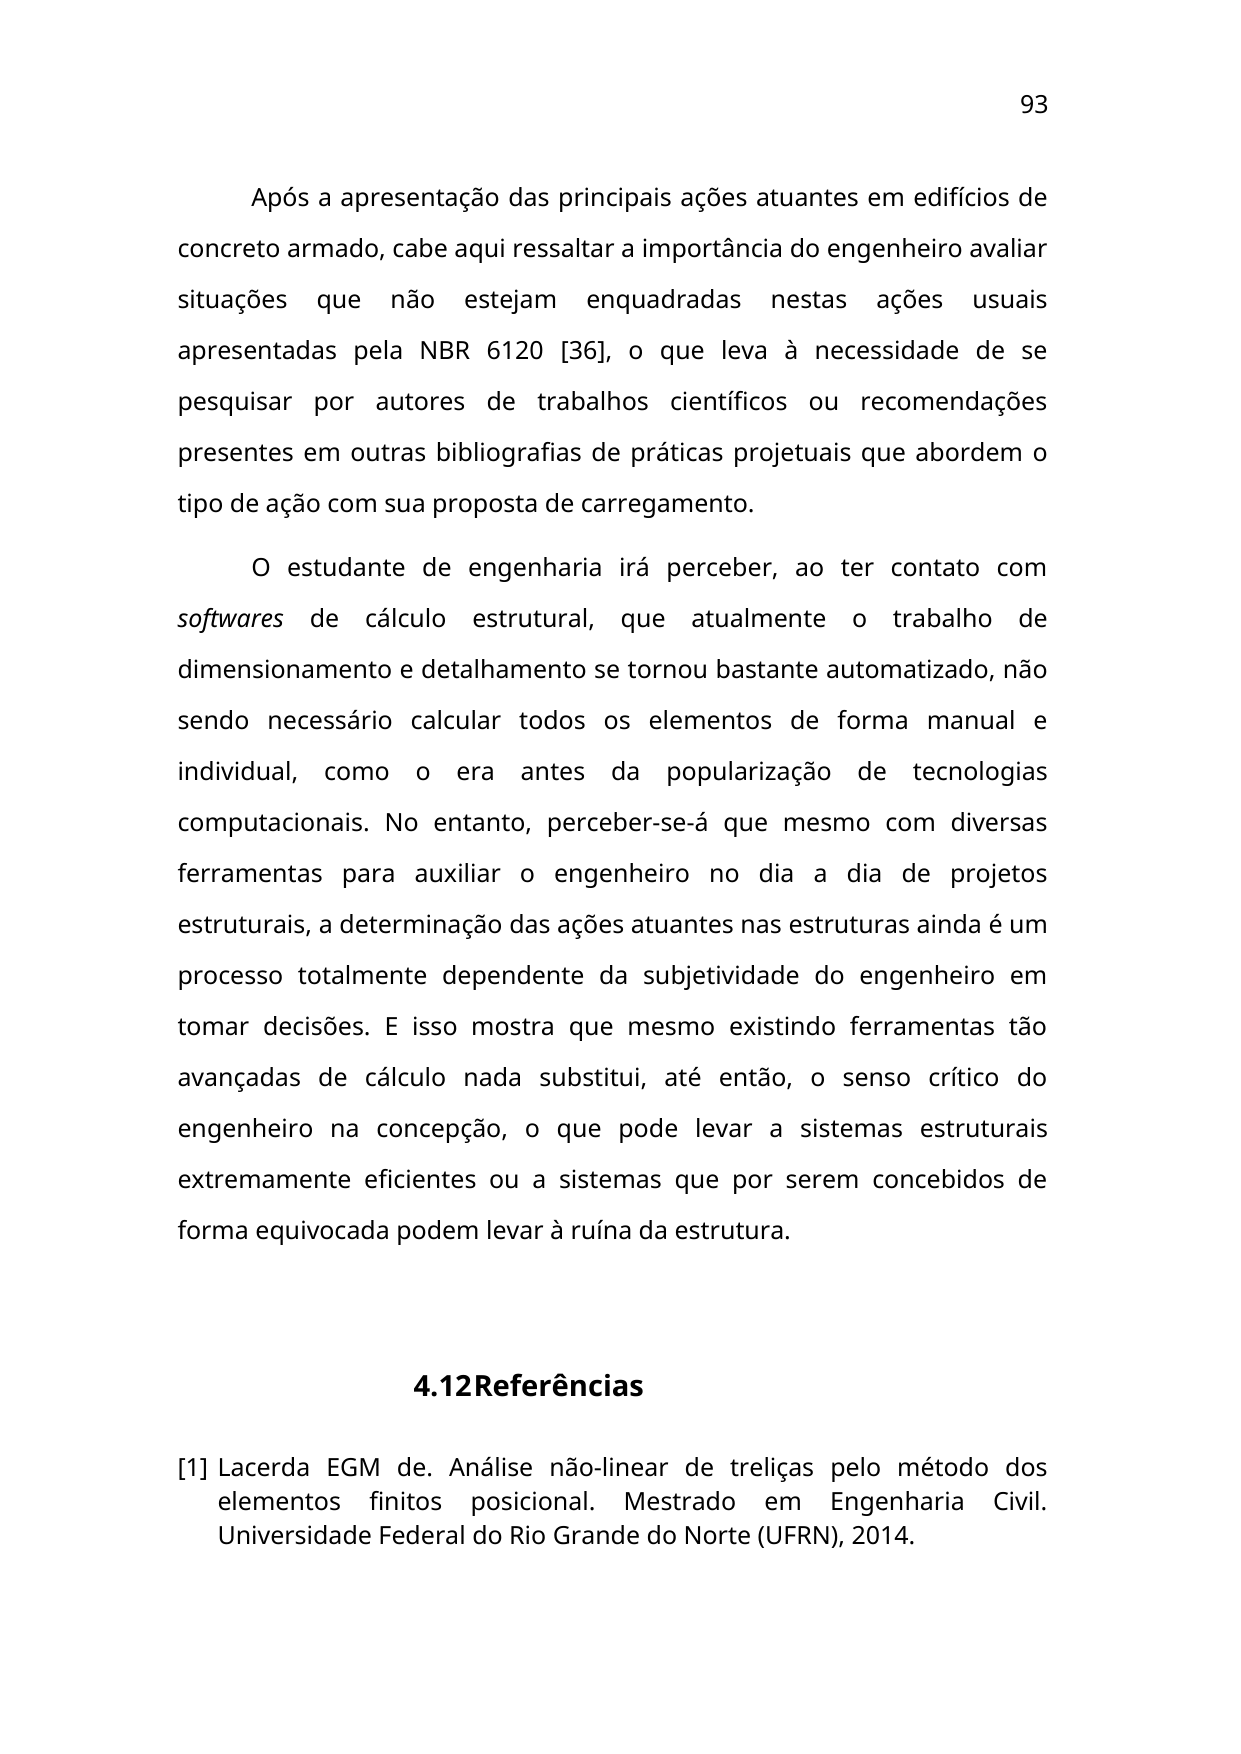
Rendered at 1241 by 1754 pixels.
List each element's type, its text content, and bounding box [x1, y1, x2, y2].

text Após a apresentação das principais ações atuantes em edifícios de concreto armado, cabe aqui ressaltar a importância do engenheiro avaliar situações que não estejam enquadradas nestas ações usuais apresentadas pela NBR 6120 [36], o que leva à necessidade de se pesquisar por autores de trabalhos científicos ou recomendações presentes em outras bibliografias de práticas projetuais que abordem o tipo de ação com sua proposta de carregamento. [177, 179, 1048, 520]
text [1] Lacerda EGM de. Análise não-linear de treliças pelo método dos elementos finitos posicional. Mestrado em Engenharia Civil. Universidade Federal do Rio Grande do Norte (UFRN), 2014. [177, 1449, 1048, 1551]
text O estudante de engenharia irá perceber, ao ter contato com softwares de cálculo estrutural, que atualmente o trabalho de dimensionamento e detalhamento se tornou bastante automatizado, não sendo necessário calcular todos os elementos de forma manual e individual, como o era antes da popularização de tecnologias computacionais. No entanto, perceber-se-á que mesmo com diversas ferramentas para auxiliar o engenheiro no dia a dia de projetos estruturais, a determinação das ações atuantes nas estruturas ainda é um processo totalmente dependente da subjetividade do engenheiro em tomar decisões. E isso mostra que mesmo existindo ferramentas tão avançadas de cálculo nada substitui, até então, o senso crítico do engenheiro na concepção, o que pode levar a sistemas estruturais extremamente eficientes ou a sistemas que por serem concebidos de forma equivocada podem levar à ruína da estrutura. [177, 549, 1048, 1247]
subtitle Referências [413, 1365, 1048, 1404]
